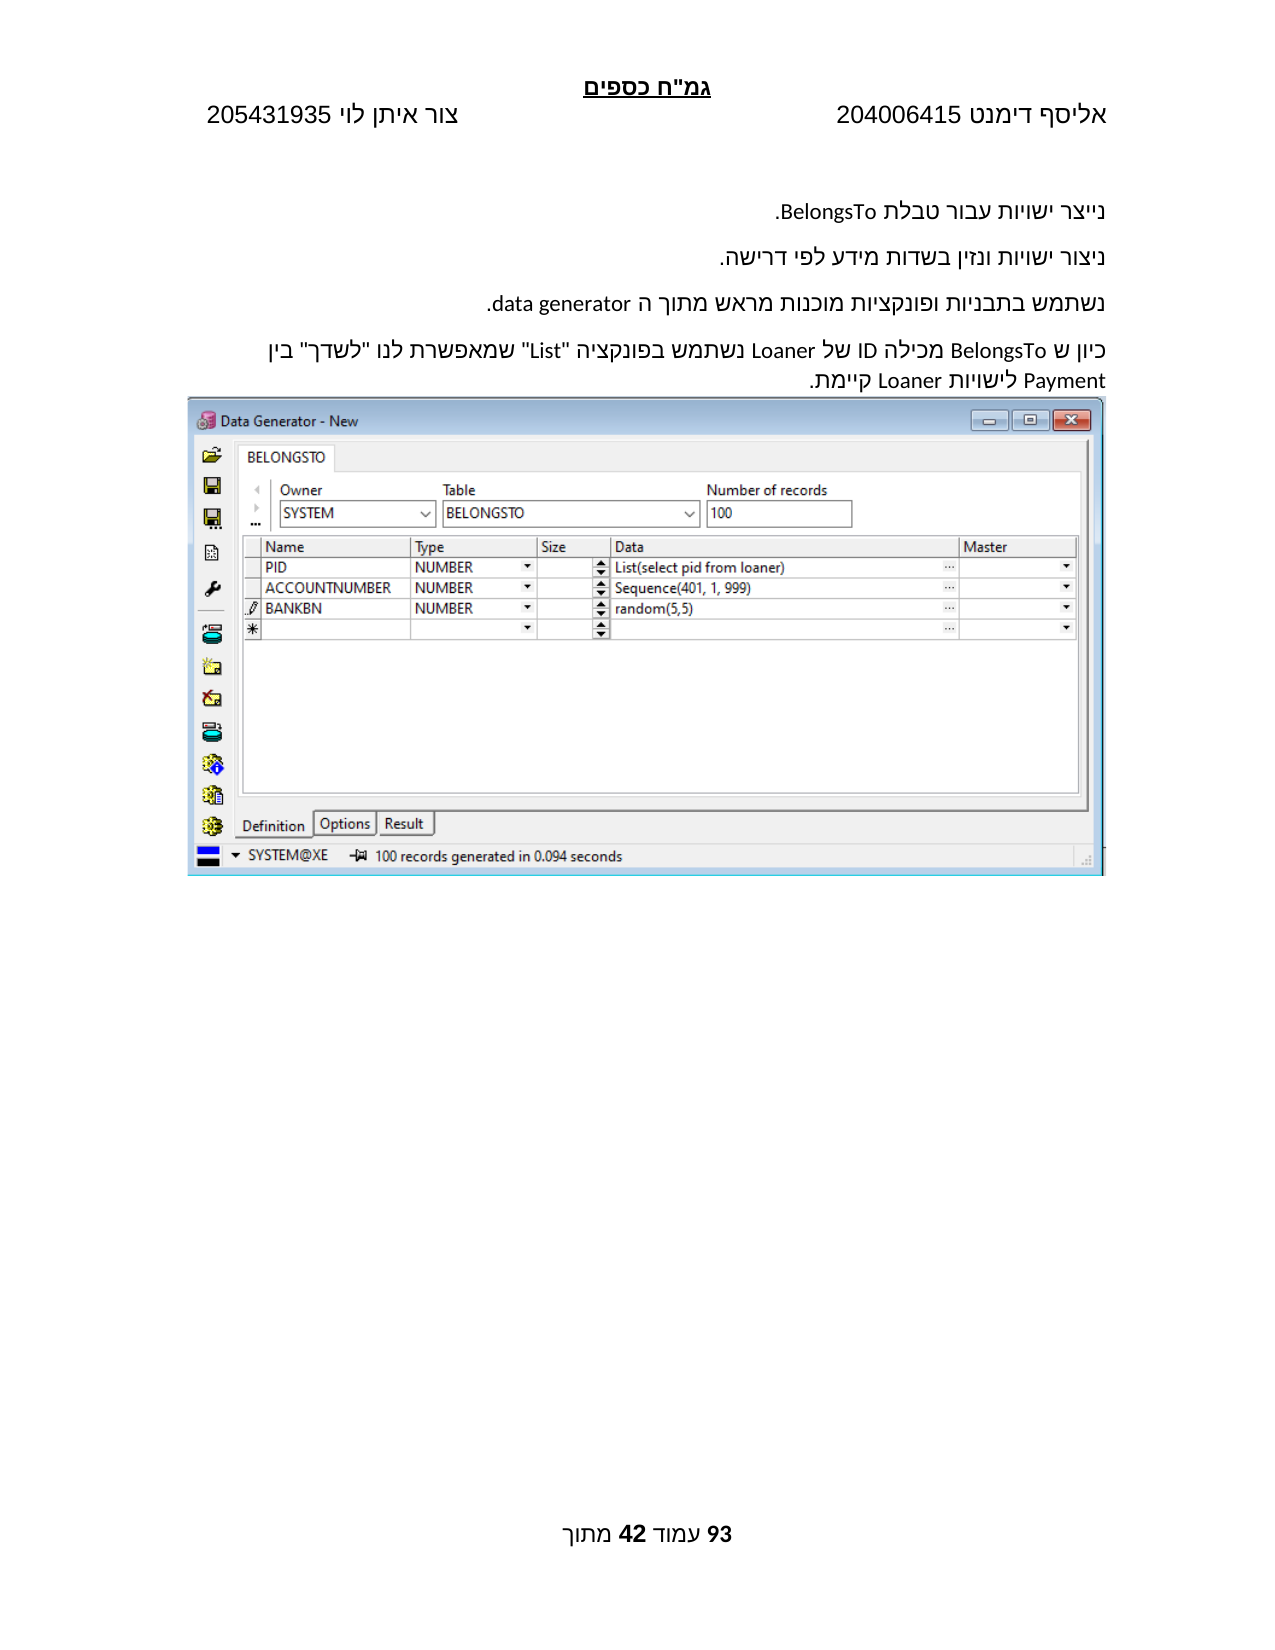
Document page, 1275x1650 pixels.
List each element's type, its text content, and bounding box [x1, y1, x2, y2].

text נשתמש בתבניות ופונקציות מוכנות מראש מתוך ה data generator. [187, 289, 1106, 317]
text כיון ש BelongsTo מכילה ID של Loaner נשתמש בפונקציה "List" שמאפשרת לנו "לשדך" בין Payment לישויות Loaner קיימת. [187, 336, 1106, 396]
picture [187, 396, 1107, 876]
text נייצר ישויות עבור טבלת BelongsTo. [187, 197, 1106, 225]
text ניצור ישויות ונזין בשדות מידע לפי דרישה. [187, 244, 1106, 270]
